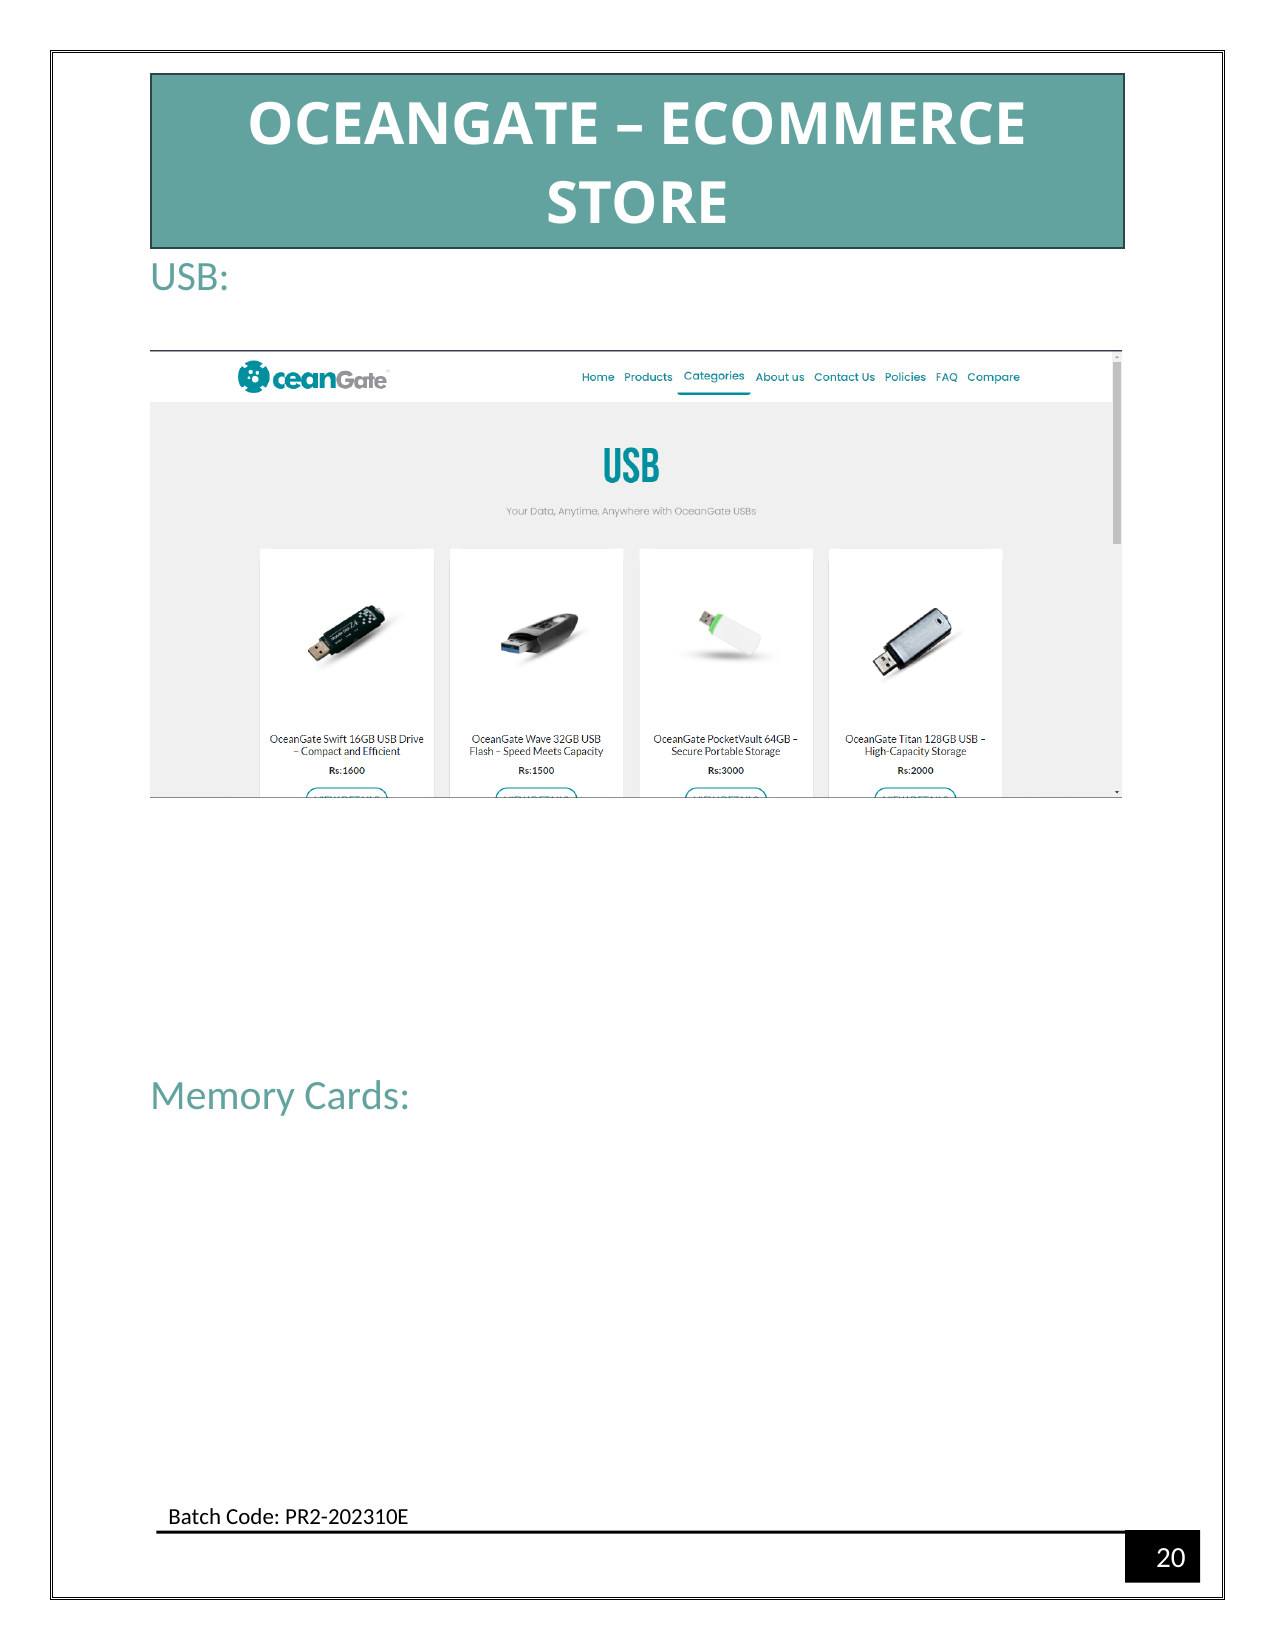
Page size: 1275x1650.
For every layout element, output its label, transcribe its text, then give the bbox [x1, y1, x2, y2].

text USB: [150, 249, 1125, 301]
picture [150, 350, 1122, 798]
text Memory Cards: [150, 1069, 1125, 1120]
